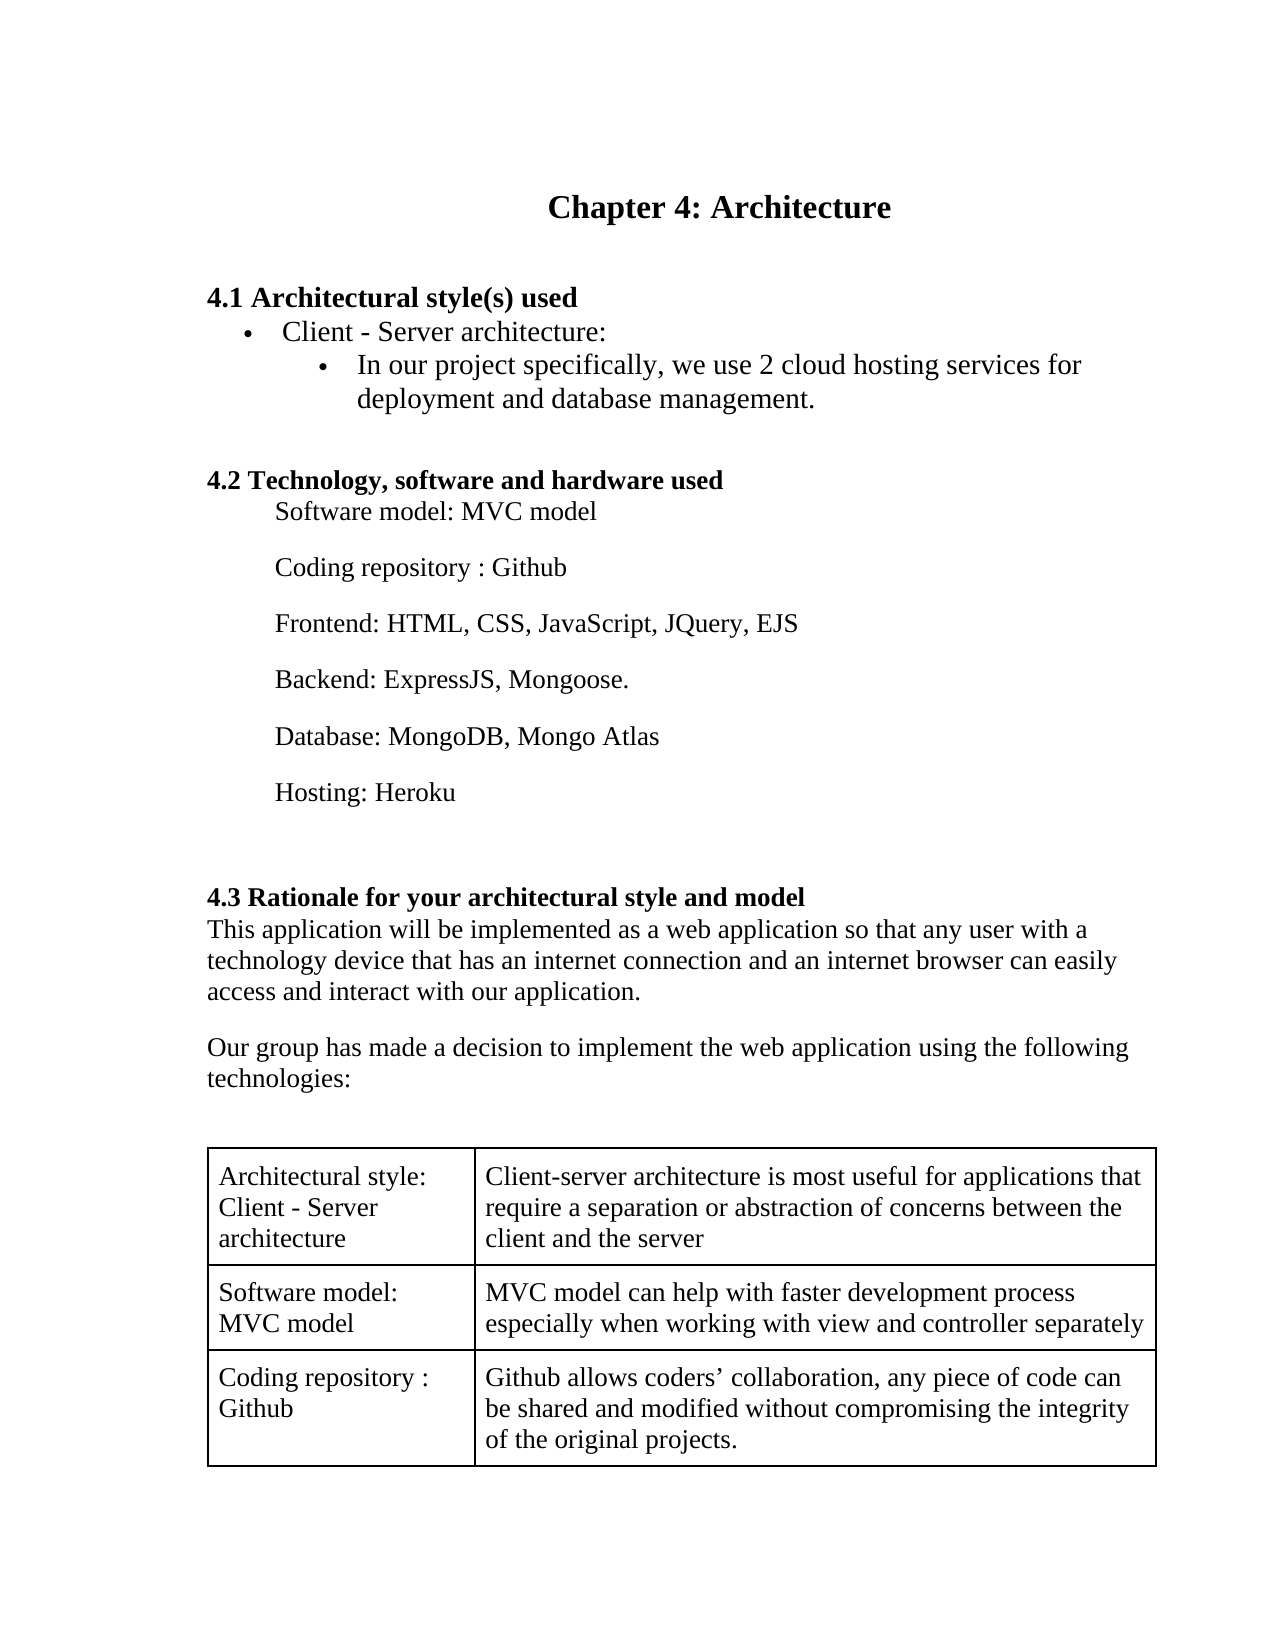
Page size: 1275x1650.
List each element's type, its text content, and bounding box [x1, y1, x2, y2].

text Hosting: Heroku [207, 776, 1157, 807]
text Frontend: HTML, CSS, JavaScript, JQuery, EJS [207, 607, 1157, 638]
table_cell Software model: MVC model [209, 1266, 474, 1349]
table_cell Coding repository : Github [209, 1351, 474, 1465]
subtitle 4.2 Technology, software and hardware used [207, 464, 1157, 495]
table_header Client-server architecture is most useful for applications that require a separation or abstraction of concerns between the client and the server [476, 1149, 1155, 1263]
text Coding repository : Github [207, 551, 1157, 582]
subtitle 4.1 Architectural style(s) used [207, 280, 1157, 314]
text Software model: MVC model [207, 495, 1157, 526]
text Our group has made a decision to implement the web application using the following technologies: [207, 1031, 1157, 1093]
text This application will be implemented as a web application so that any user with a technology device that has an internet connection and an internet browser can easily access and interact with our application. [207, 913, 1157, 1006]
table_cell Github allows coders’ collaboration, any piece of code can be shared and modified without compromising the integrity of the original projects. [476, 1351, 1155, 1465]
text Chapter 4: Architecture [282, 187, 1157, 226]
text Backend: ExpressJS, Mongoose. [207, 663, 1157, 695]
table_header Architectural style: Client - Server architecture [209, 1149, 474, 1263]
list In our project specifically, we use 2 cloud hosting services for deployment and database management. [319, 347, 1157, 414]
list Client - Server architecture: [244, 314, 1157, 347]
subtitle 4.3 Rationale for your architectural style and model [207, 882, 1157, 913]
table_cell MVC model can help with faster development process especially when working with view and controller separately [476, 1266, 1155, 1349]
text Database: MongoDB, Mongo Atlas [207, 720, 1157, 751]
